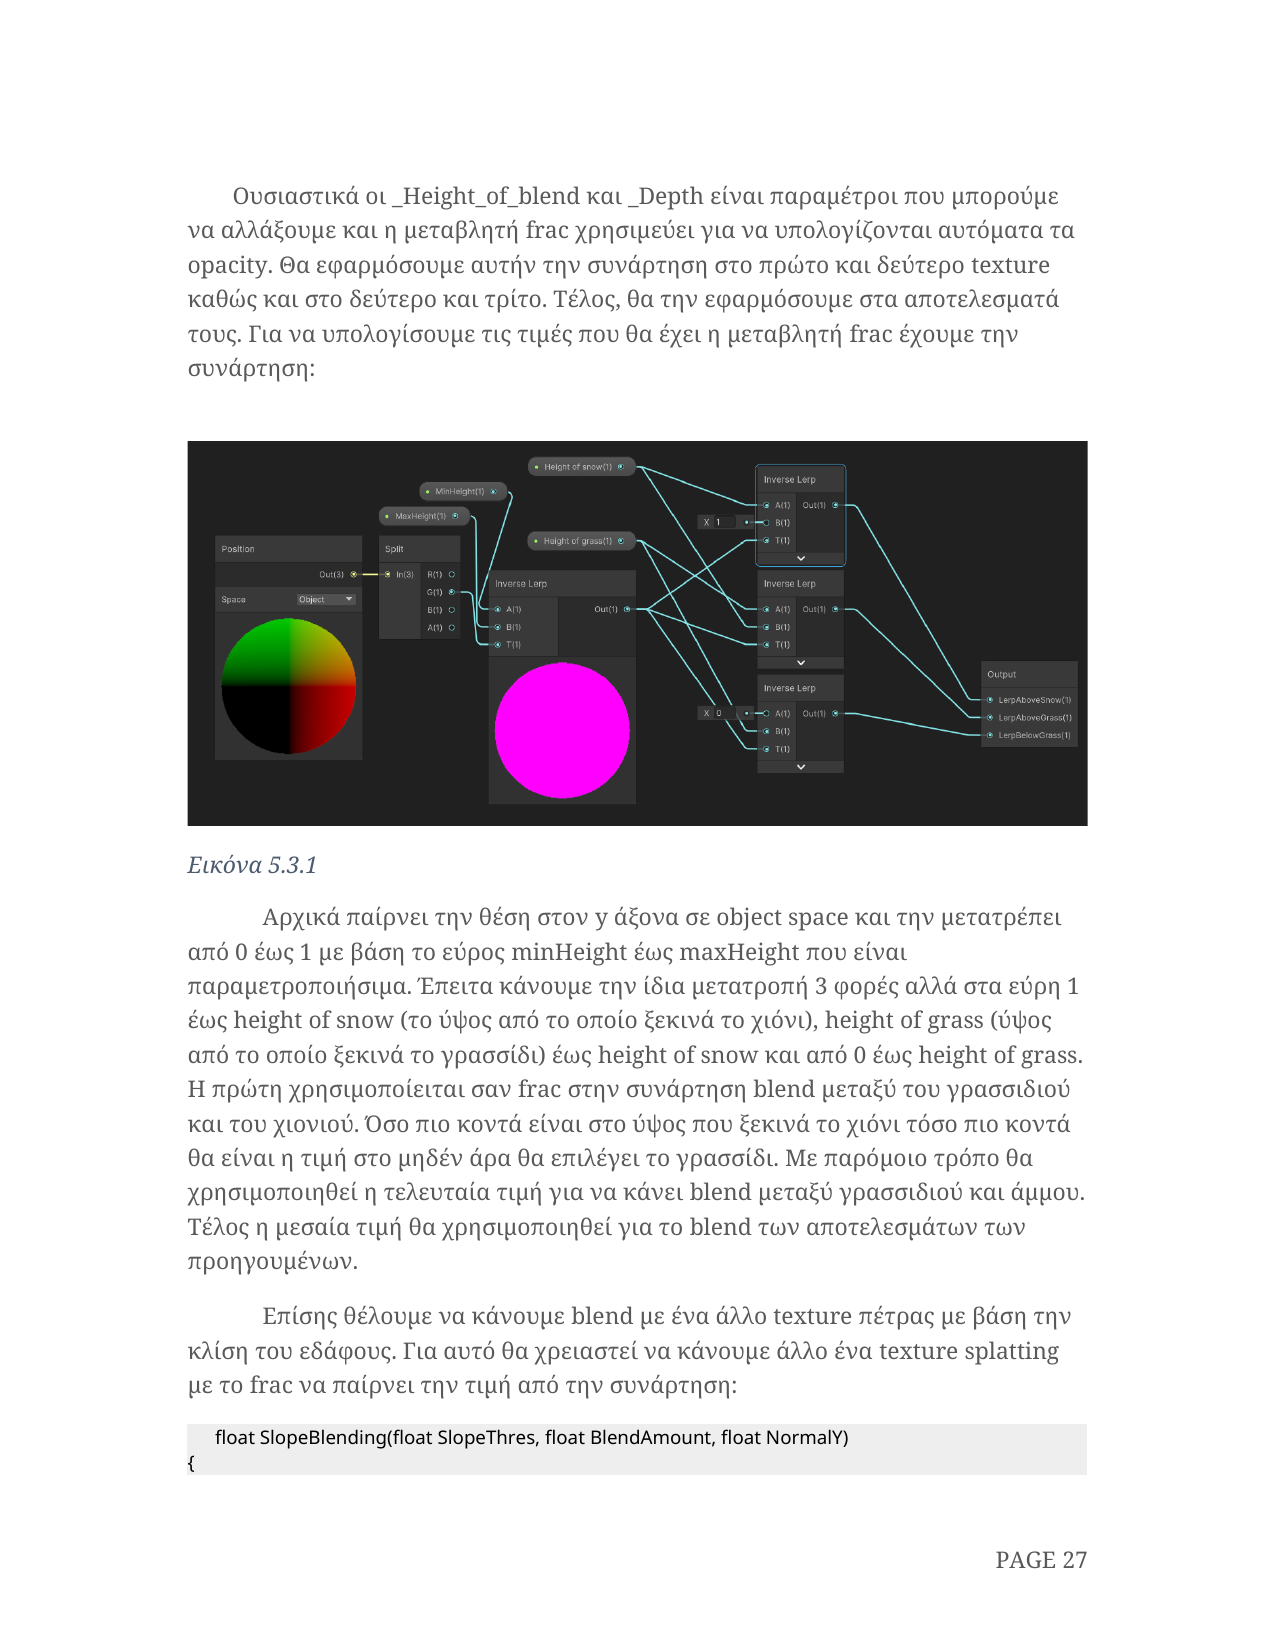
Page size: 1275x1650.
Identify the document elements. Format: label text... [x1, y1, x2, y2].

text float SlopeBlending(float SlopeThres, float BlendAmount, float NormalY) [187, 1424, 1087, 1450]
text { [187, 1450, 1087, 1475]
picture [187, 441, 1088, 826]
text Εικόνα 5.3.1 [187, 849, 1087, 880]
text Ουσιαστικά οι _Height_of_blend και _Depth είναι παραμέτροι που μπορούμε να αλλάξουμε και η μεταβλητή frac χρησιμεύει για να υπολογίζονται αυτόματα τα opacity. Θα εφαρμόσουμε αυτήν την συνάρτηση στο πρώτο και δεύτερο texture καθώς και στο δεύτερο και τρίτο. Τέλος, θα την εφαρμόσουμε στα αποτελεσματά τους. Για να υπολογίσουμε τις τιμές που θα έχει η μεταβλητή frac έχουμε την συνάρτηση: [187, 180, 1087, 383]
text Αρχικά παίρνει την θέση στον y άξονα σε object space και την μετατρέπει από 0 έως 1 με βάση το εύρος minHeight έως maxHeight που είναι παραμετροποιήσιμα. Έπειτα κάνουμε την ίδια μετατροπή 3 φορές αλλά στα εύρη 1 έως height of snow (το ύψος από το οποίο ξεκινά το χιόνι), height of grass (ύψος από το οποίο ξεκινά το γρασσίδι) έως height of snow και από 0 έως height of grass. Η πρώτη χρησιμοποίειται σαν frac στην συνάρτηση blend μεταξύ του γρασσιδιού και του χιονιού. Όσο πιο κοντά είναι στο ύψος που ξεκινά το χιόνι τόσο πιο κοντά θα είναι η τιμή στο μηδέν άρα θα επιλέγει το γρασσίδι. Με παρόμοιο τρόπο θα χρησιμοποιηθεί η τελευταία τιμή για να κάνει blend μεταξύ γρασσιδιού και άμμου. Τέλος η μεσαία τιμή θα χρησιμοποιηθεί για το blend των αποτελεσμάτων των προηγουμένων. [187, 901, 1087, 1276]
text Επίσης θέλουμε να κάνουμε blend με ένα άλλο texture πέτρας με βάση την κλίση του εδάφους. Για αυτό θα χρειαστεί να κάνουμε άλλο ένα texture splatting με το frac να παίρνει την τιμή από την συνάρτηση: [187, 1300, 1087, 1400]
